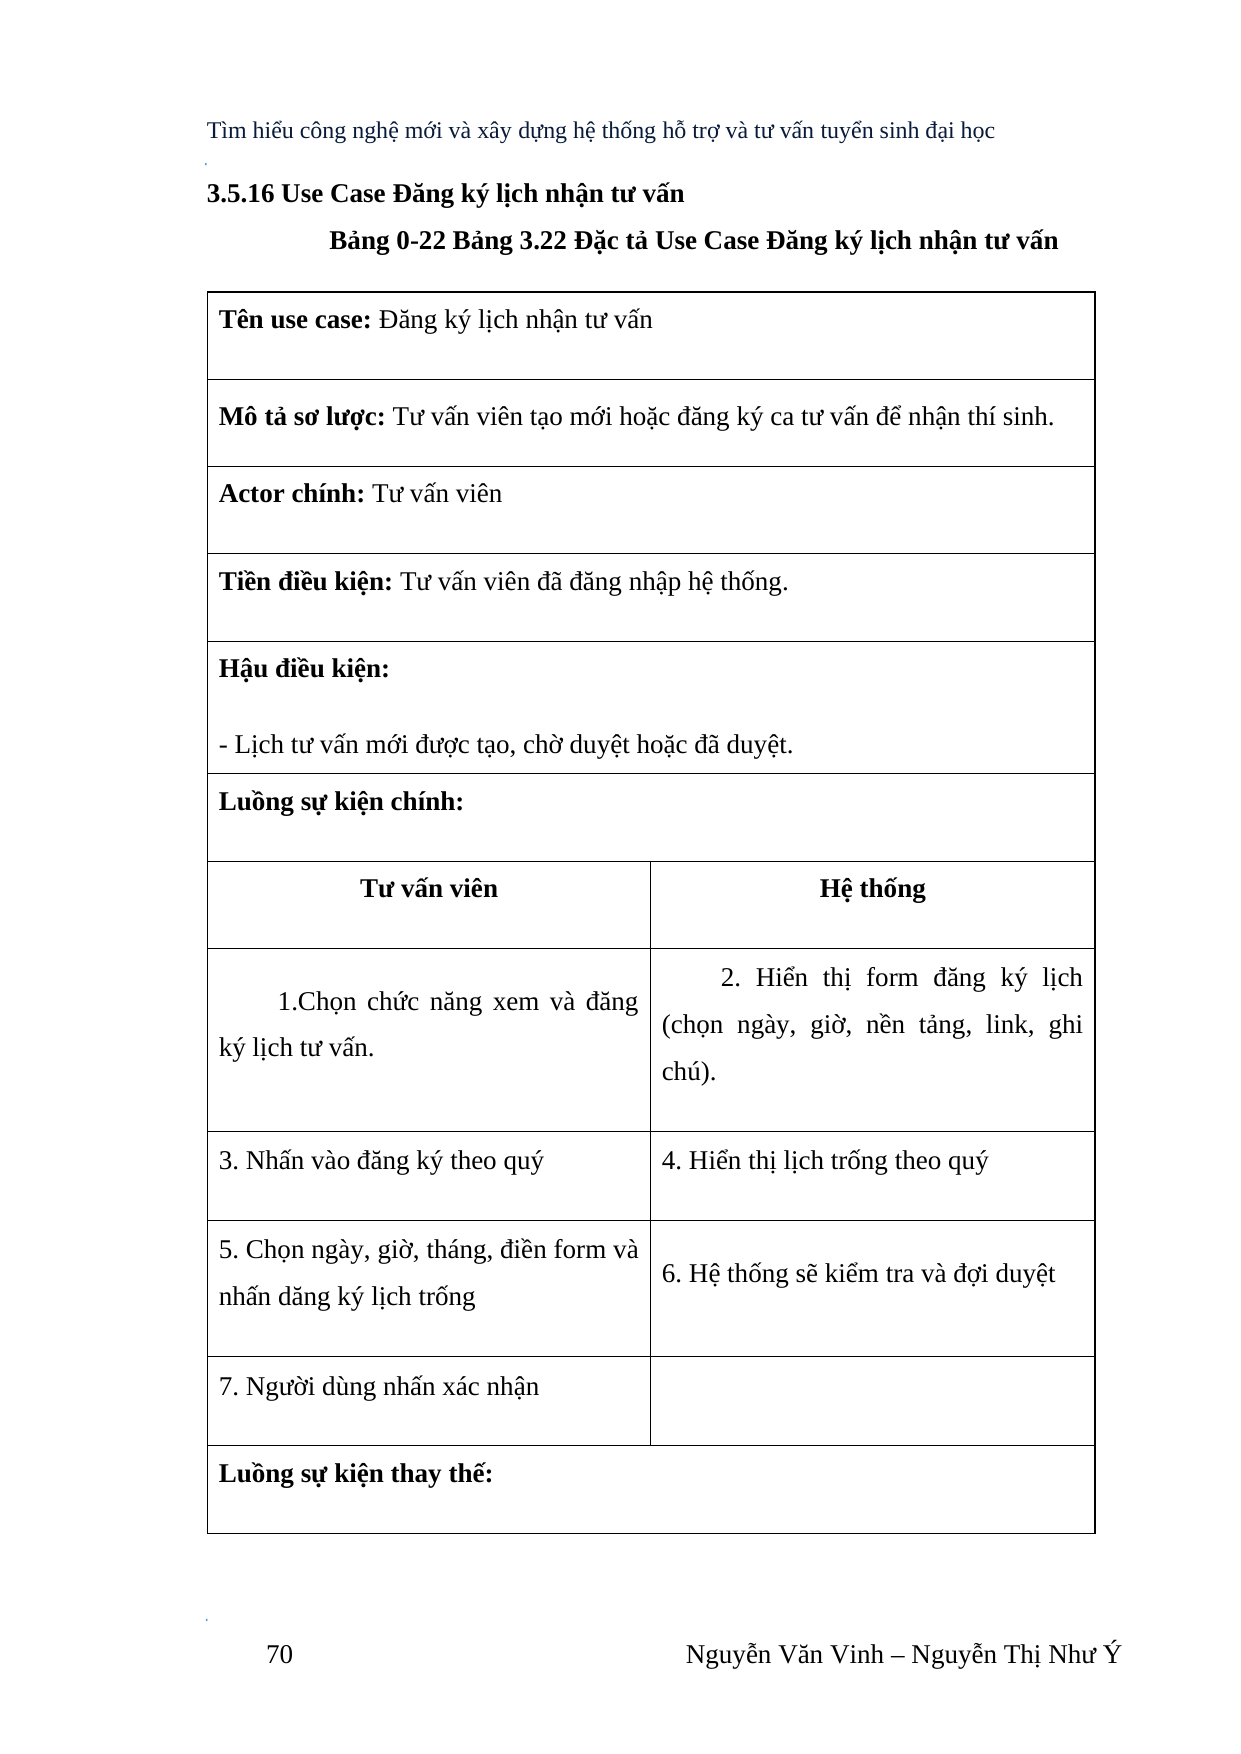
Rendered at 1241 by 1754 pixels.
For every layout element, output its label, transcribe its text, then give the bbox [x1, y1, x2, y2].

table_cell Người dùng nhấn xác nhận [208, 1357, 650, 1445]
text Bảng 0-22 Bảng 3.22 Đặc tả Use Case Đăng ký lịch nhận tư vấn [207, 224, 1122, 255]
table_cell Nhấn vào đăng ký theo quý [208, 1132, 650, 1220]
table_cell Actor chính: Tư vấn viên [208, 467, 1094, 553]
table_cell Hệ thống sẽ kiểm tra và đợi duyệt [651, 1221, 1094, 1356]
table_cell Hậu điều kiện: - Lịch tư vấn mới được tạo, chờ duyệt hoặc đã duyệt. [208, 642, 1094, 773]
table_cell Hiển thị lịch trống theo quý [651, 1132, 1094, 1220]
table_cell 2. Hiển thị form đăng ký lịch (chọn ngày, giờ, nền tảng, link, ghi chú). [651, 949, 1094, 1131]
table_cell Tiền điều kiện: Tư vấn viên đã đăng nhập hệ thống. [208, 554, 1094, 641]
table_header Tên use case: Đăng ký lịch nhận tư vấn [208, 293, 1094, 379]
table_cell [651, 1357, 1094, 1445]
table_cell Luồng sự kiện thay thế: [208, 1446, 1094, 1533]
table_cell 1.Chọn chức năng xem và đăng ký lịch tư vấn. [208, 949, 650, 1131]
table_cell Luồng sự kiện chính: [208, 774, 1094, 861]
subtitle 3.5.16 Use Case Đăng ký lịch nhận tư vấn [207, 177, 1122, 208]
table_cell Chọn ngày, giờ, tháng, điền form và nhấn dăng ký lịch trống [208, 1221, 650, 1356]
table_cell Mô tả sơ lược: Tư vấn viên tạo mới hoặc đăng ký ca tư vấn để nhận thí sinh. [208, 380, 1094, 466]
table_cell Hệ thống [651, 862, 1094, 948]
table_cell Tư vấn viên [208, 862, 650, 948]
